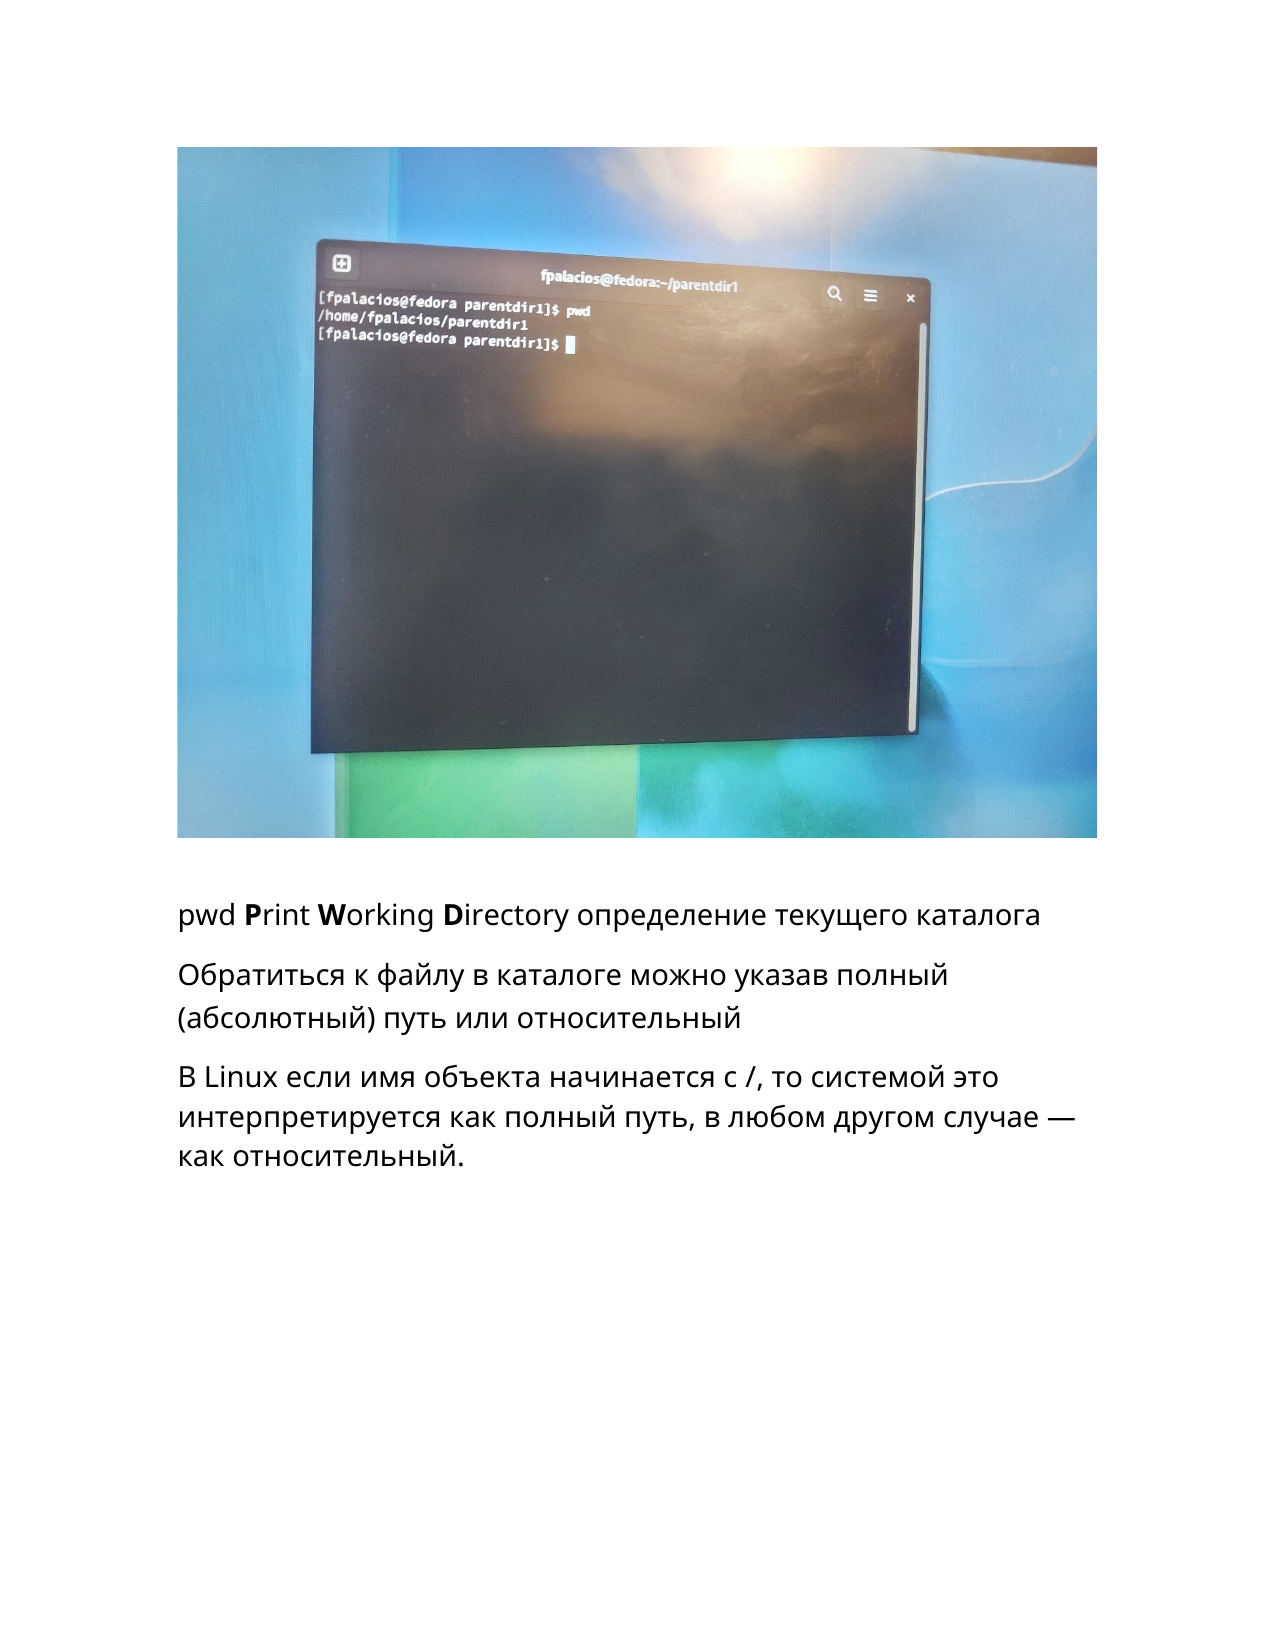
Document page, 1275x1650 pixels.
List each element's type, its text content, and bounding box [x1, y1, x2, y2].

picture [177, 147, 1098, 838]
text Обратиться к файлу в каталоге можно указав полный (абсолютный) путь или относительный [177, 954, 1098, 1037]
text pwd Print Working Directory определение текущего каталога [177, 894, 1098, 934]
text В Linux если имя объекта начинается с /, то системой это интерпретируется как полный путь, в любом другом случае — как относительный. [177, 1056, 1098, 1175]
